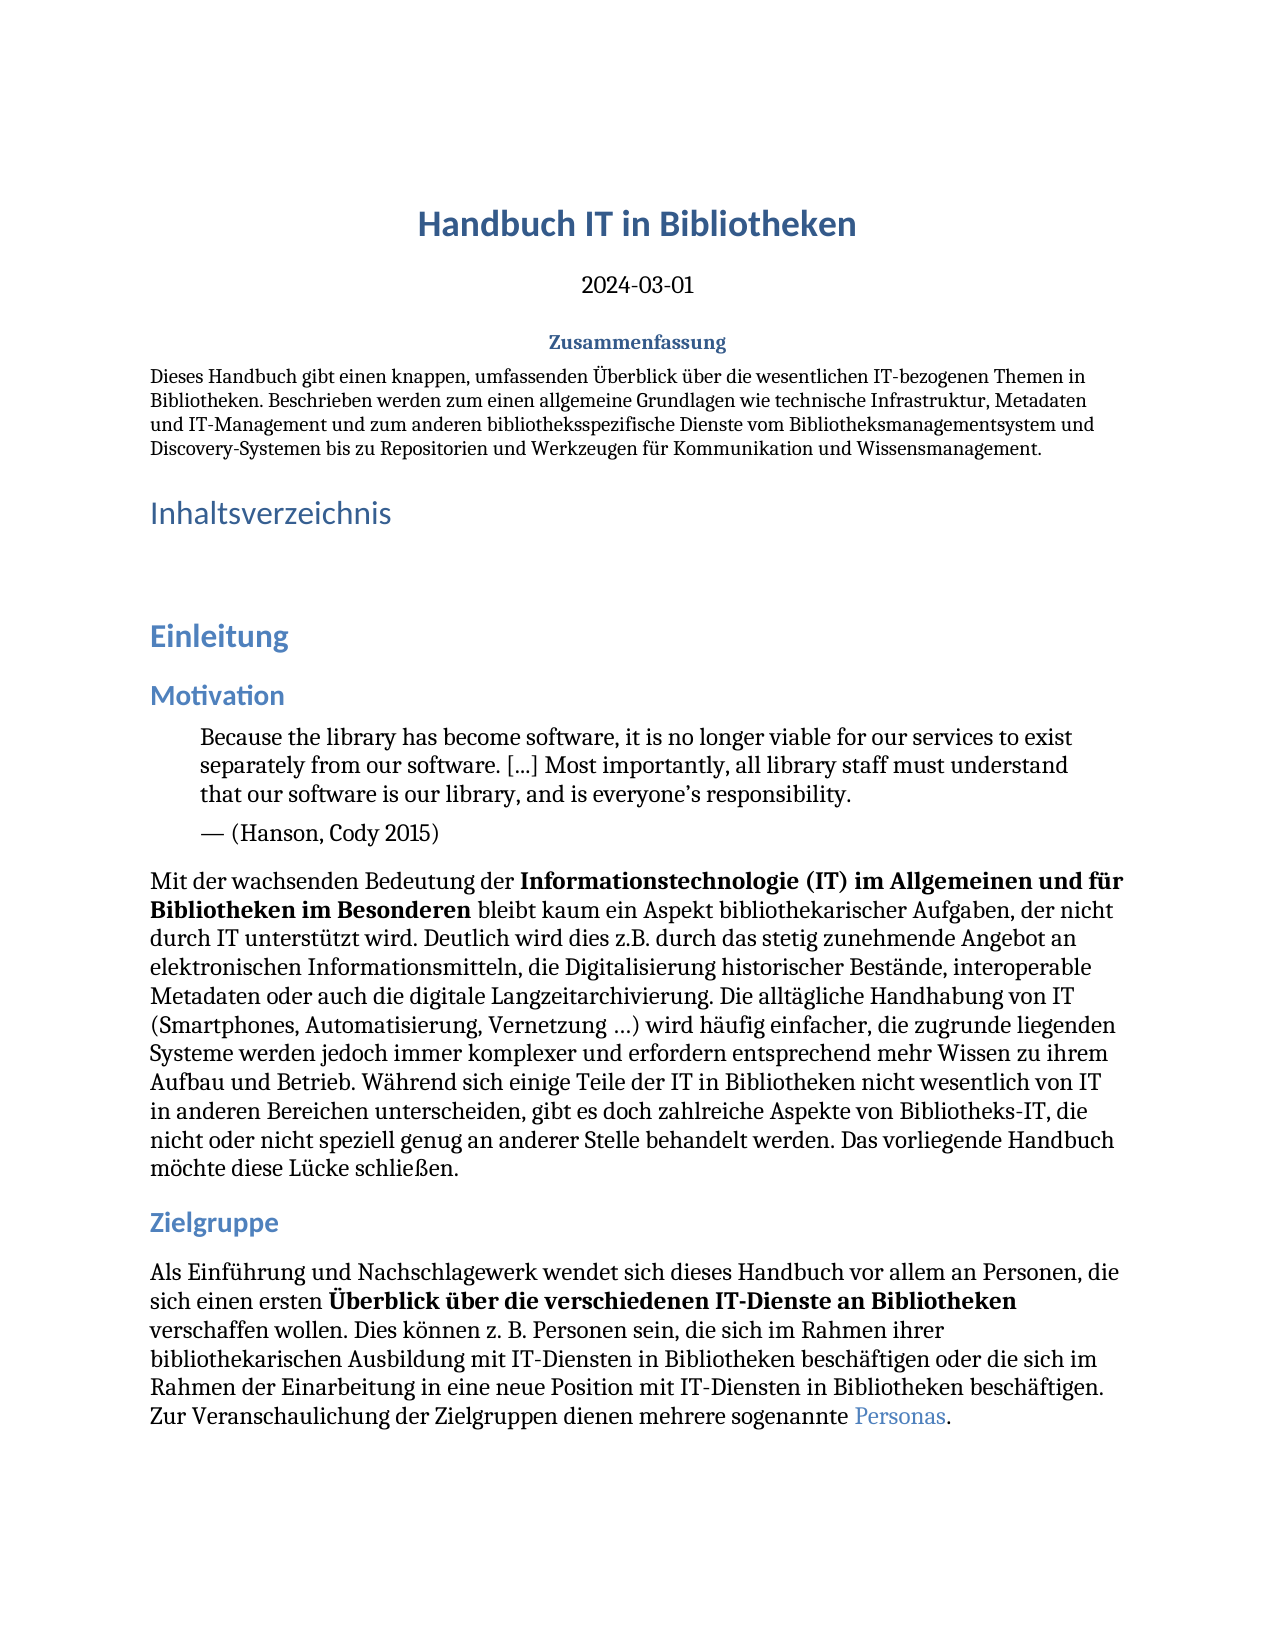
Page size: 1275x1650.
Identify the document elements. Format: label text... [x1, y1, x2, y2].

subtitle Motivation [150, 677, 1125, 712]
text 2024-03-01 [150, 271, 1125, 299]
text Als Einführung und Nachschlagewerk wendet sich dieses Handbuch vor allem an Personen, die sich einen ersten Überblick über die verschiedenen IT-Dienste an Bibliotheken verschaffen wollen. Dies können z. B. Personen sein, die sich im Rahmen ihrer bibliothekarischen Ausbildung mit IT-Diensten in Bibliotheken beschäftigen oder die sich im Rahmen der Einarbeitung in eine neue Position mit IT-Diensten in Bibliotheken beschäftigen. Zur Veranschaulichung der Zielgruppen dienen mehrere sogenannte Personas. [150, 1258, 1125, 1431]
text — (Hanson, Cody 2015) [200, 819, 1075, 848]
text Because the library has become software, it is no longer viable for our services to exist separately from our software. [...] Most importantly, all library staff must understand that our software is our library, and is everyone’s responsibility. [200, 723, 1075, 809]
text Dieses Handbuch gibt einen knappen, umfassenden Überblick über die wesentlichen IT-bezogenen Themen in Bibliotheken. Beschrieben werden zum einen allgemeine Grundlagen wie technische Infrastruktur, Metadaten und IT-Management und zum anderen bibliotheksspezifische Dienste vom Bibliotheksmanagementsystem und Discovery-Systemen bis zu Repositorien und Werkzeugen für Kommunikation und Wissensmanagement. [150, 365, 1125, 461]
title Handbuch IT in Bibliotheken [150, 200, 1125, 246]
title Zusammenfassung [150, 331, 1125, 355]
subtitle Zielgruppe [150, 1204, 1125, 1239]
text Mit der wachsenden Bedeutung der Informationstechnologie (IT) im Allgemeinen und für Bibliotheken im Besonderen bleibt kaum ein Aspekt bibliothekarischer Aufgaben, der nicht durch IT unterstützt wird. Deutlich wird dies z.B. durch das stetig zunehmende Angebot an elektronischen Informationsmitteln, die Digitalisierung historischer Bestände, interoperable Metadaten oder auch die digitale Langzeitarchivierung. Die alltägliche Handhabung von IT (Smartphones, Automatisierung, Vernetzung …) wird häufig einfacher, die zugrunde liegenden Systeme werden jedoch immer komplexer und erfordern entsprechend mehr Wissen zu ihrem Aufbau und Betrieb. Während sich einige Teile der IT in Bibliotheken nicht wesentlich von IT in anderen Bereichen unterscheiden, gibt es doch zahlreiche Aspekte von Bibliotheks-IT, die nicht oder nicht speziell genug an anderer Stelle behandelt werden. Das vorliegende Handbuch möchte diese Lücke schließen. [150, 867, 1125, 1183]
subtitle Einleitung [150, 615, 1125, 656]
